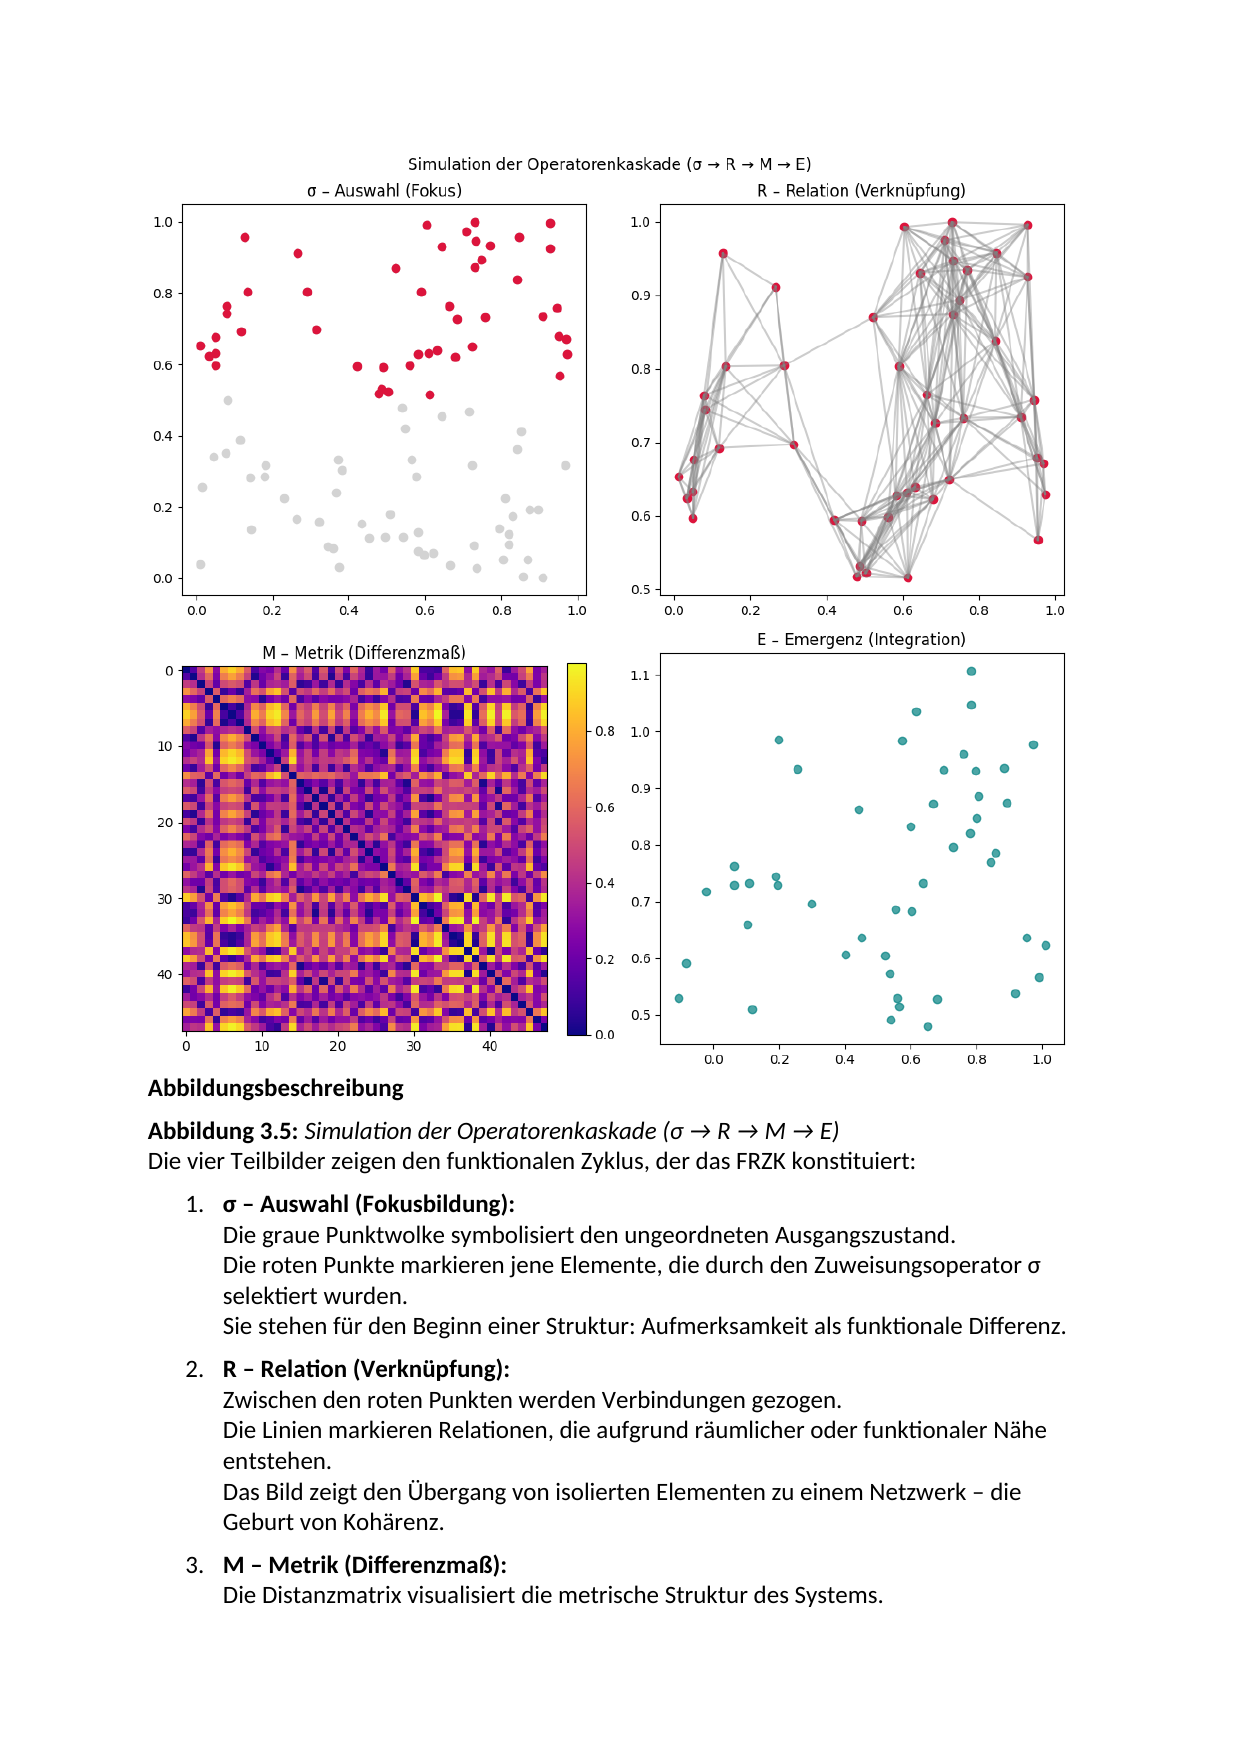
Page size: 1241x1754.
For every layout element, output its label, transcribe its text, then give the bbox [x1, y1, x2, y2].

text Abbildung 3.5: Simulation der Operatorenkaskade (σ → R → M → E) Die vier Teilbilder zeigen den funktionalen Zyklus, der das FRZK konstituiert: [148, 1115, 1093, 1176]
text Abbildungsbeschreibung [148, 1072, 1093, 1102]
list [185, 1549, 1093, 1610]
list R – Relation (Verknüpfung): Zwischen den roten Punkten werden Verbindungen gezogen. Die Linien markieren Relationen, die aufgrund räumlicher oder funktionaler Nähe entstehen. Das Bild zeigt den Übergang von isolierten Elementen zu einem Netzwerk – die Geburt von Kohärenz. [185, 1353, 1093, 1537]
list σ – Auswahl (Fokusbildung): Die graue Punktwolke symbolisiert den ungeordneten Ausgangszustand. Die roten Punkte markieren jene Elemente, die durch den Zuweisungsoperator σ selektiert wurden. Sie stehen für den Beginn einer Struktur: Aufmerksamkeit als funktionale Differenz. [185, 1188, 1093, 1341]
picture [147, 147, 1093, 1072]
